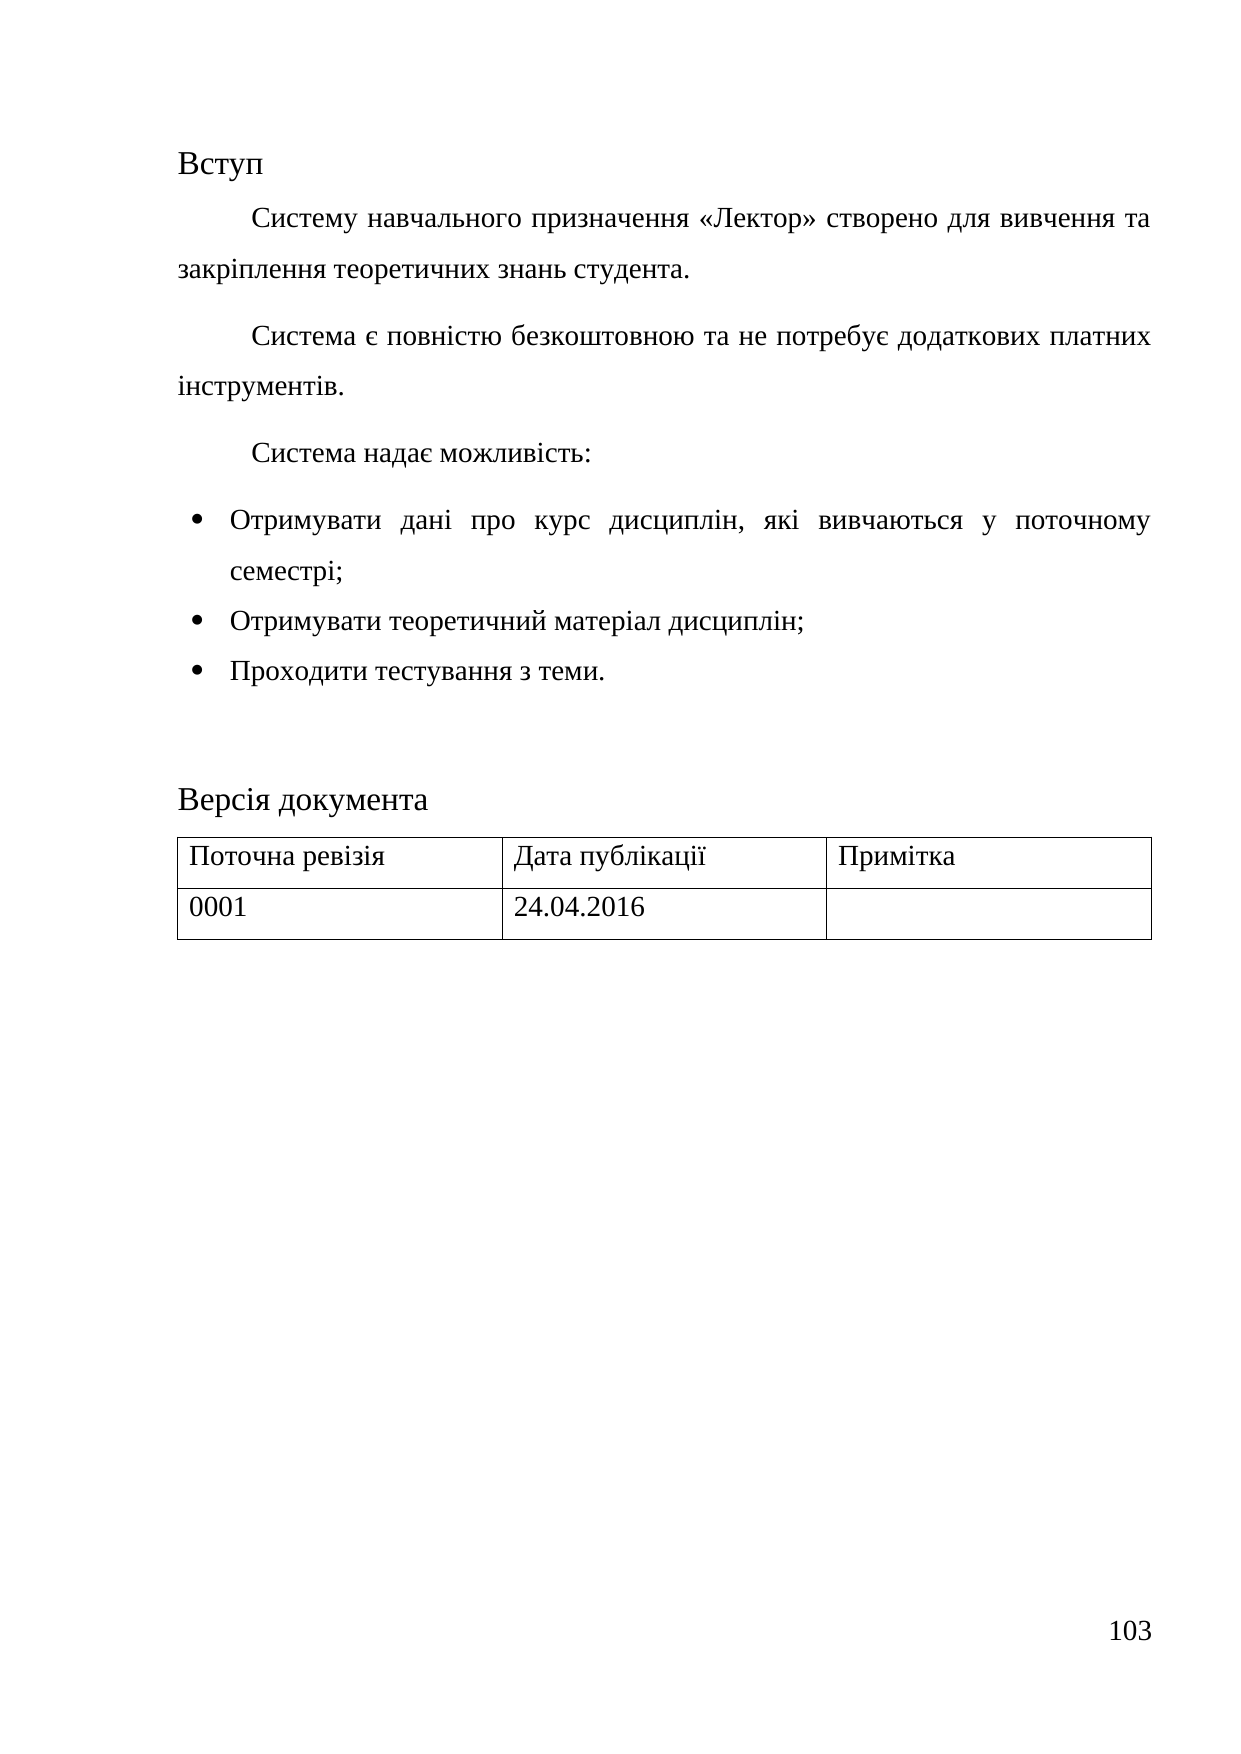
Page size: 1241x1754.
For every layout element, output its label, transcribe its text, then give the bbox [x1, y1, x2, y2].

table_header Поточна ревізія [178, 838, 502, 888]
table_header Дата публікації [503, 838, 826, 888]
subtitle Вступ [177, 143, 1152, 181]
list Проходити тестування з теми. [192, 653, 1152, 687]
text Система є повністю безкоштовною та не потребує додаткових платних інструментів. [177, 318, 1152, 402]
table_cell [827, 889, 1151, 939]
text Система надає можливість: [177, 435, 1152, 469]
table_cell 0001 [178, 889, 502, 939]
text Систему навчального призначення «Лектор» створено для вивчення та закріплення теоретичних знань студента. [177, 201, 1152, 284]
table_header Примітка [827, 838, 1151, 888]
subtitle Версія документа [177, 779, 1152, 817]
list Отримувати дані про курс дисциплін, які вивчаються у поточному семестрі; [192, 502, 1152, 586]
list Отримувати теоретичний матеріал дисциплін; [192, 603, 1152, 637]
table_cell 24.04.2016 [503, 889, 826, 939]
